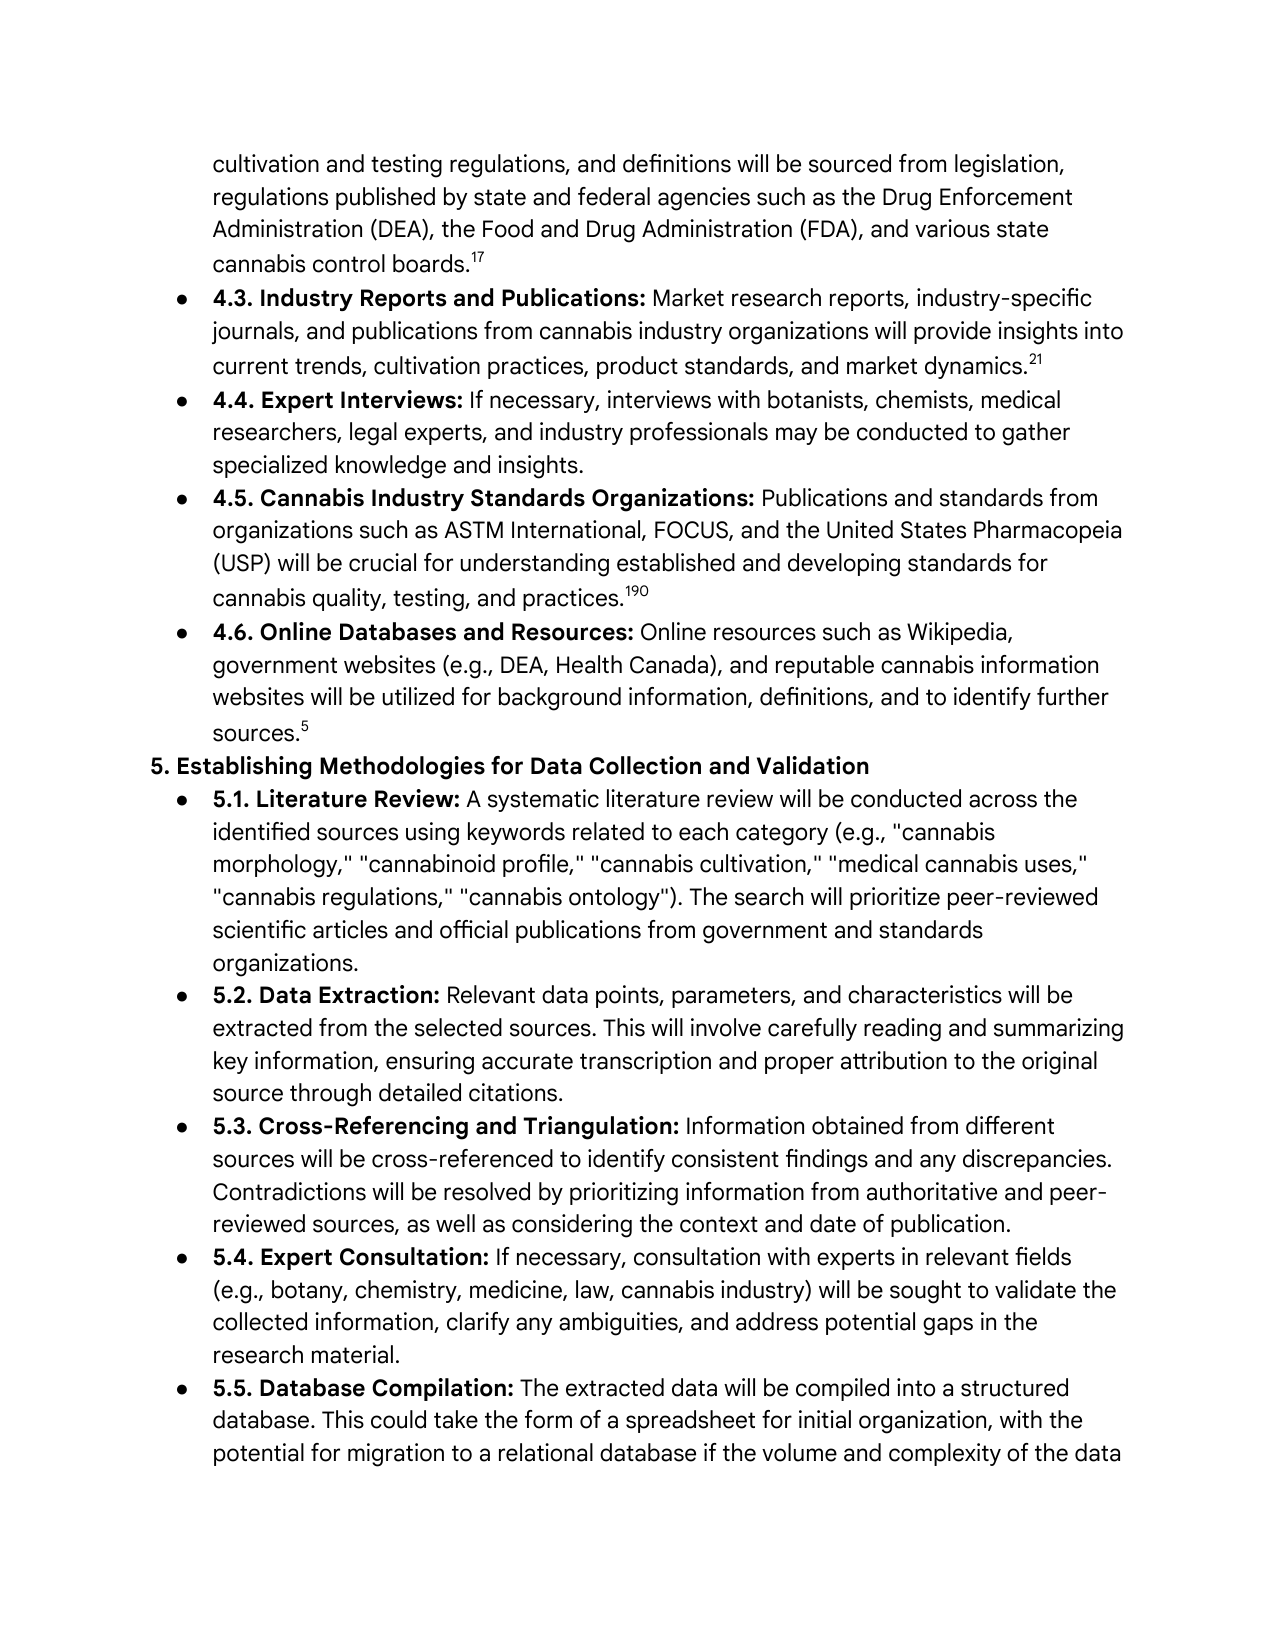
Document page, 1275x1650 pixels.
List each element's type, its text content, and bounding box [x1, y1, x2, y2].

list 4.4. Expert Interviews: If necessary, interviews with botanists, chemists, medical researchers, legal experts, and industry professionals may be conducted to gather specialized knowledge and insights. [175, 386, 1125, 480]
list 4.5. Cannabis Industry Standards Organizations: Publications and standards from organizations such as ASTM International, FOCUS, and the United States Pharmacopeia (USP) will be crucial for understanding established and developing standards for cannabis quality, testing, and practices.190 [175, 484, 1125, 614]
list 5.2. Data Extraction: Relevant data points, parameters, and characteristics will be extracted from the selected sources. This will involve carefully reading and summarizing key information, ensuring accurate transcription and proper attribution to the original source through detailed citations. [175, 981, 1125, 1108]
list 5.4. Expert Consultation: If necessary, consultation with experts in relevant fields (e.g., botany, chemistry, medicine, law, cannabis industry) will be sought to validate the collected information, clarify any ambiguities, and address potential gaps in the research material. [175, 1243, 1125, 1370]
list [175, 150, 1125, 280]
list 5.3. Cross-Referencing and Triangulation: Information obtained from different sources will be cross-referenced to identify consistent findings and any discrepancies. Contradictions will be resolved by prioritizing information from authoritative and peer-reviewed sources, as well as considering the context and date of publication. [175, 1112, 1125, 1239]
list 5.1. Literature Review: A systematic literature review will be conducted across the identified sources using keywords related to each category (e.g., "cannabis morphology," "cannabinoid profile," "cannabis cultivation," "medical cannabis uses," "cannabis regulations," "cannabis ontology"). The search will prioritize peer-reviewed scientific articles and official publications from government and standards organizations. [175, 785, 1125, 977]
text 5. Establishing Methodologies for Data Collection and Validation [150, 752, 1125, 781]
list 4.6. Online Databases and Resources: Online resources such as Wikipedia, government websites (e.g., DEA, Health Canada), and reputable cannabis information websites will be utilized for background information, definitions, and to identify further sources.5 [175, 618, 1125, 748]
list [175, 1374, 1125, 1468]
list 4.3. Industry Reports and Publications: Market research reports, industry-specific journals, and publications from cannabis industry organizations will provide insights into current trends, cultivation practices, product standards, and market dynamics.21 [175, 284, 1125, 381]
